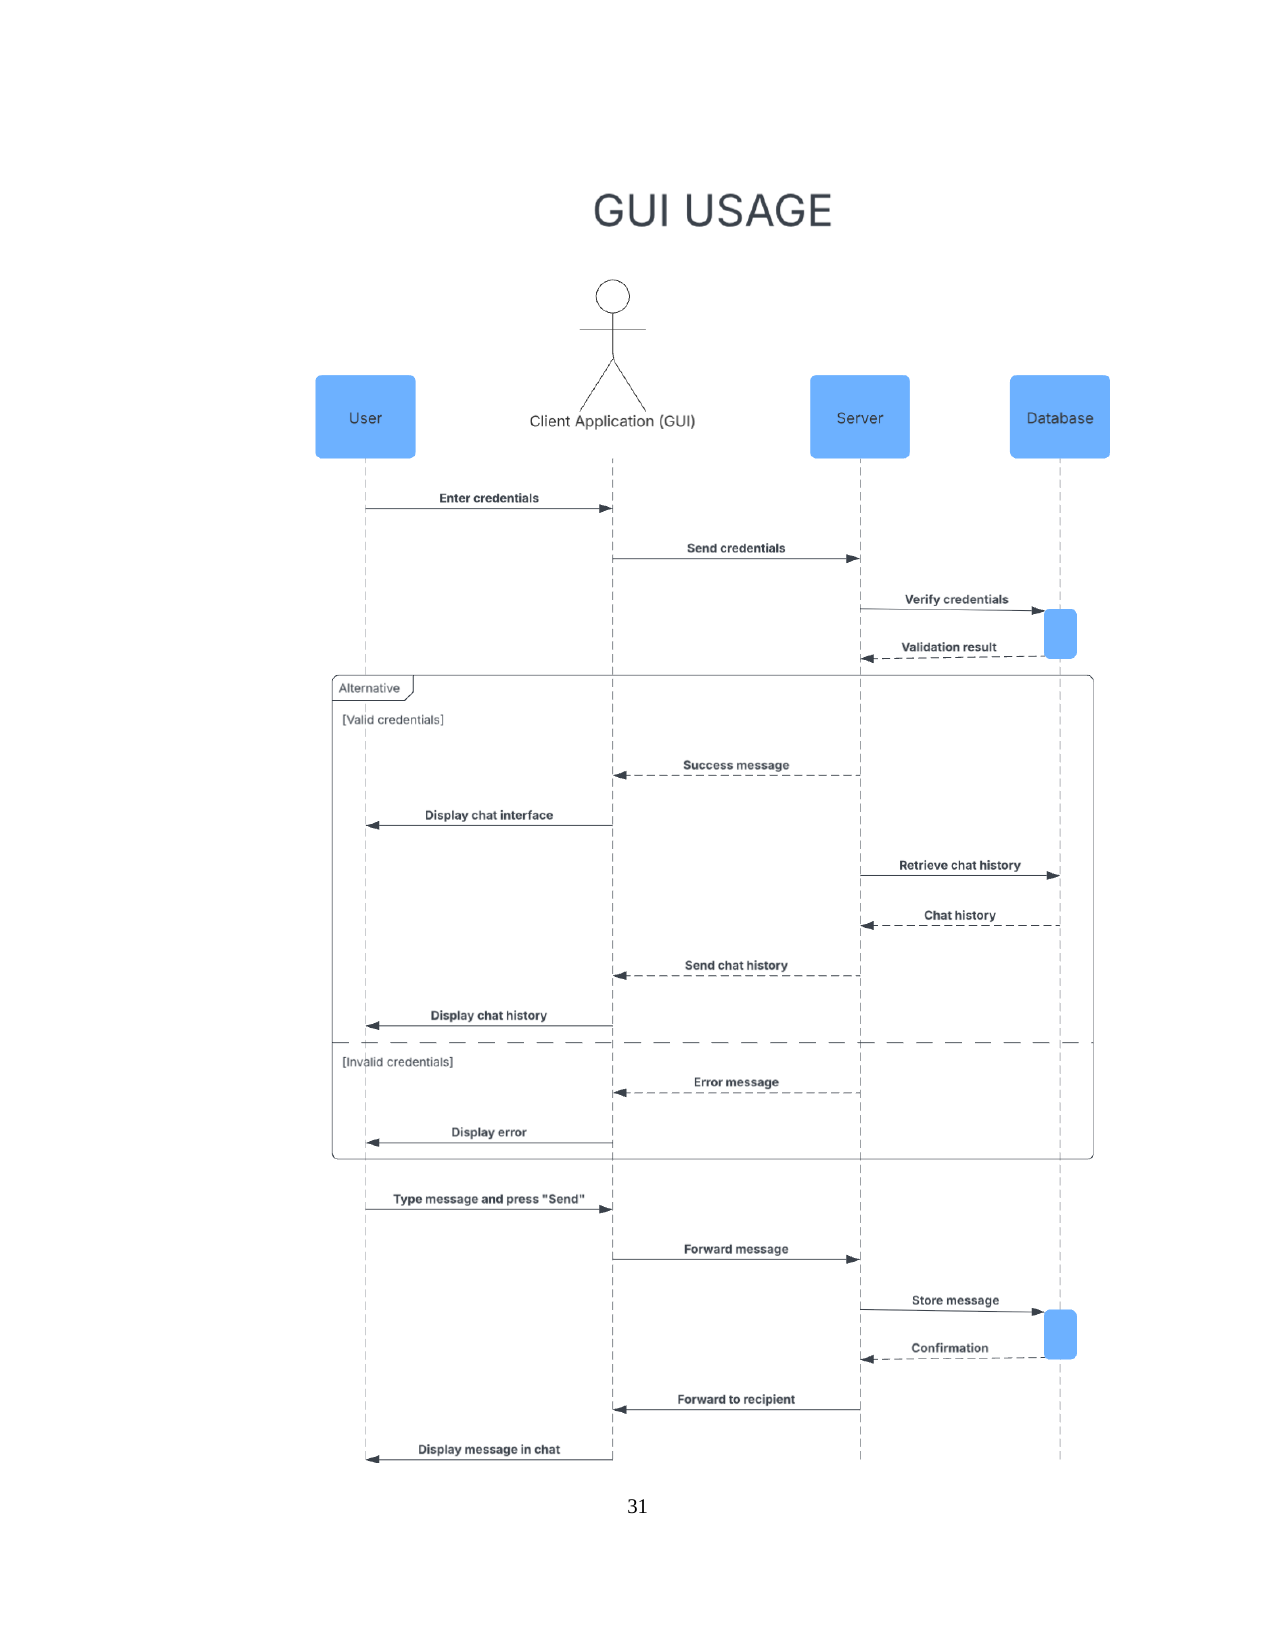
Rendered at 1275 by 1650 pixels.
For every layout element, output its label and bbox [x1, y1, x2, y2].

picture [262, 150, 1163, 1463]
